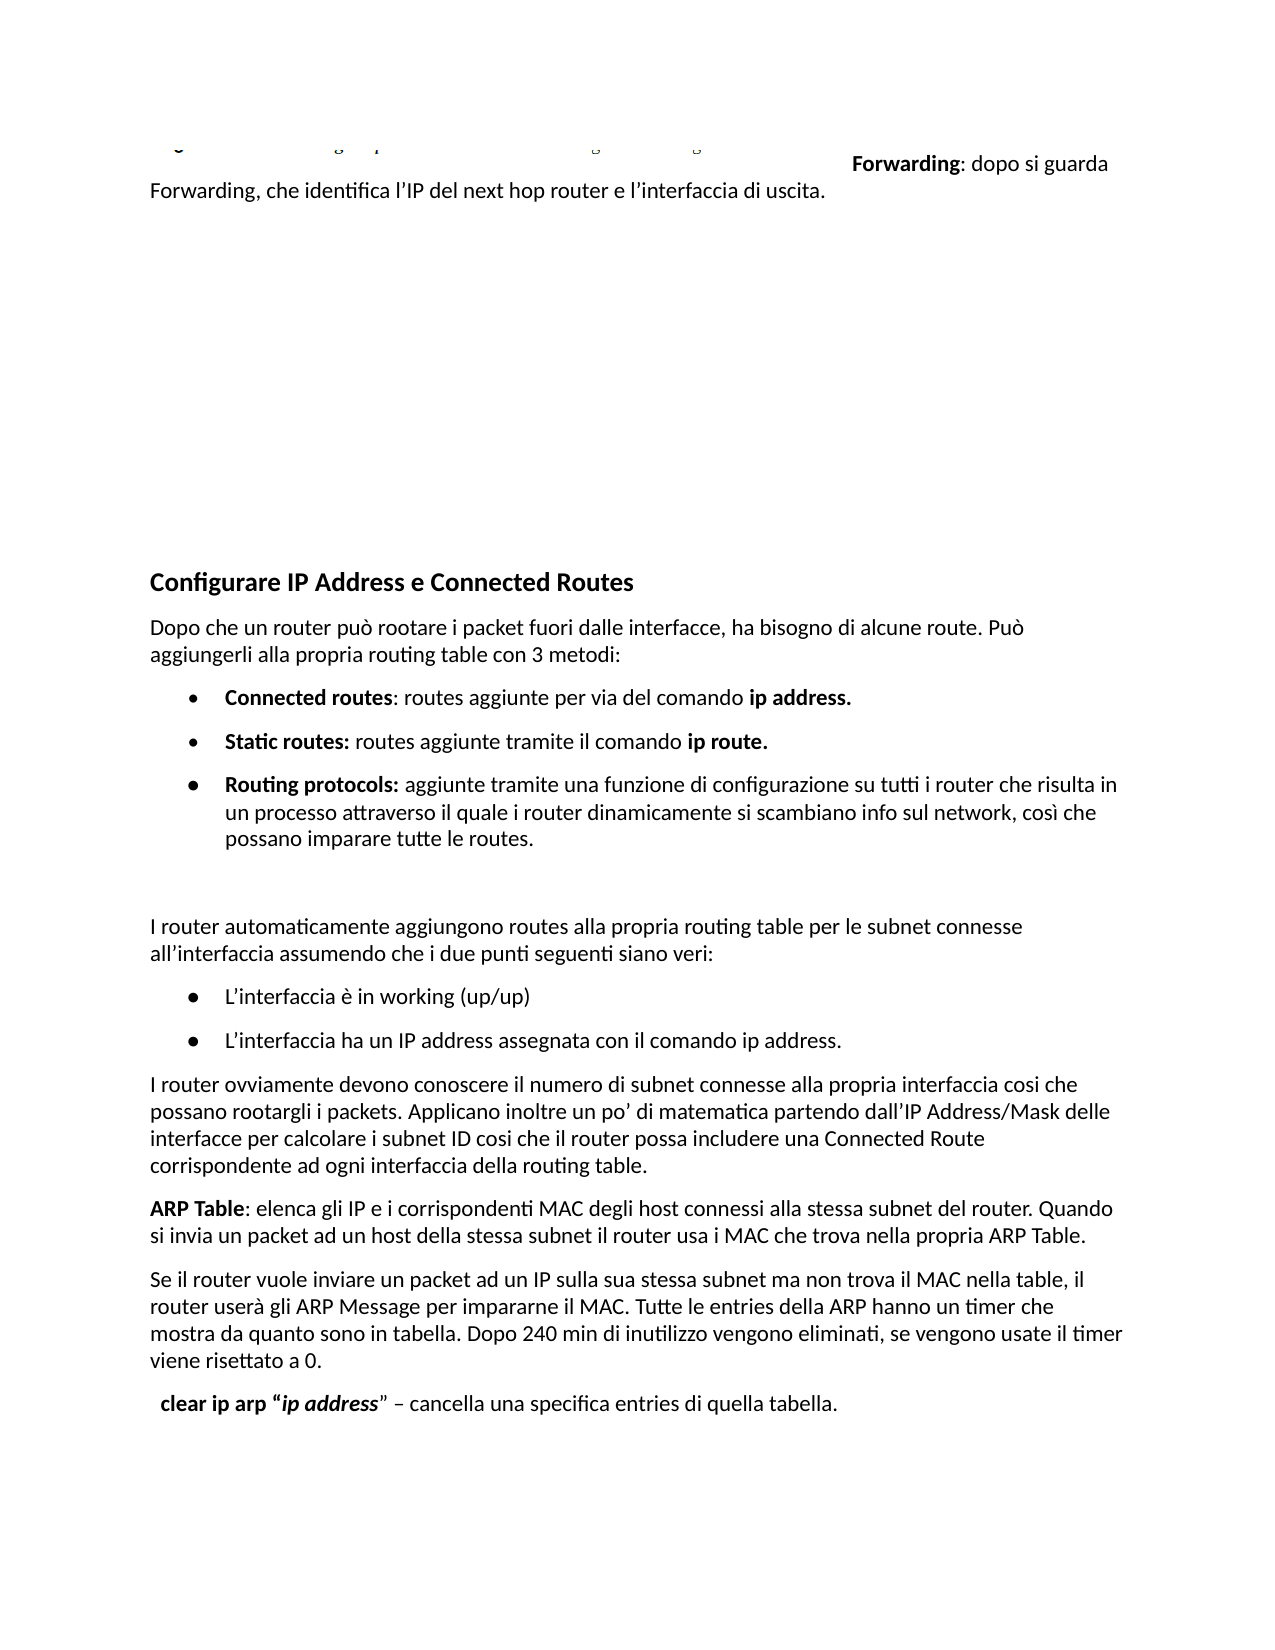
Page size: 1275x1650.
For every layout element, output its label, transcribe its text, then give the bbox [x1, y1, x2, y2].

list Connected routes: routes aggiunte per via del comando ip address. [187, 684, 1125, 711]
text Forwarding: dopo si guarda Forwarding, che identifica l’IP del next hop router e l’interfaccia di uscita. [150, 150, 1125, 204]
list L’interfaccia è in working (up/up) [187, 983, 1125, 1010]
text Dopo che un router può rootare i packet fuori dalle interfacce, ha bisogno di alcune route. Può aggiungerli alla propria routing table con 3 metodi: [150, 613, 1125, 667]
list L’interfaccia ha un IP address assegnata con il comando ip address. [187, 1027, 1125, 1054]
list Static routes: routes aggiunte tramite il comando ip route. [187, 728, 1125, 755]
text I router automaticamente aggiungono routes alla propria routing table per le subnet connesse all’interfaccia assumendo che i due punti seguenti siano veri: [150, 913, 1125, 967]
text I router ovviamente devono conoscere il numero di subnet connesse alla propria interfaccia cosi che possano rootargli i packets. Applicano inoltre un po’ di matematica partendo dall’IP Address/Mask delle interfacce per calcolare i subnet ID cosi che il router possa includere una Connected Route corrispondente ad ogni interfaccia della routing table. [150, 1071, 1125, 1178]
text Configurare IP Address e Connected Routes [150, 570, 1125, 597]
text ARP Table: elenca gli IP e i corrispondenti MAC degli host connessi alla stessa subnet del router. Quando si invia un packet ad un host della stessa subnet il router usa i MAC che trova nella propria ARP Table. [150, 1195, 1125, 1249]
list Routing protocols: aggiunte tramite una funzione di configurazione su tutti i router che risulta in un processo attraverso il quale i router dinamicamente si scambiano info sul network, così che possano imparare tutte le routes. [187, 771, 1125, 852]
text Se il router vuole inviare un packet ad un IP sulla sua stessa subnet ma non trova il MAC nella table, il router userà gli ARP Message per impararne il MAC. Tutte le entries della ARP hanno un timer che mostra da quanto sono in tabella. Dopo 240 min di inutilizzo vengono eliminati, se vengono usate il timer viene risettato a 0. [150, 1266, 1125, 1374]
text clear ip arp “ip address” – cancella una specifica entries di quella tabella. [150, 1390, 1125, 1417]
